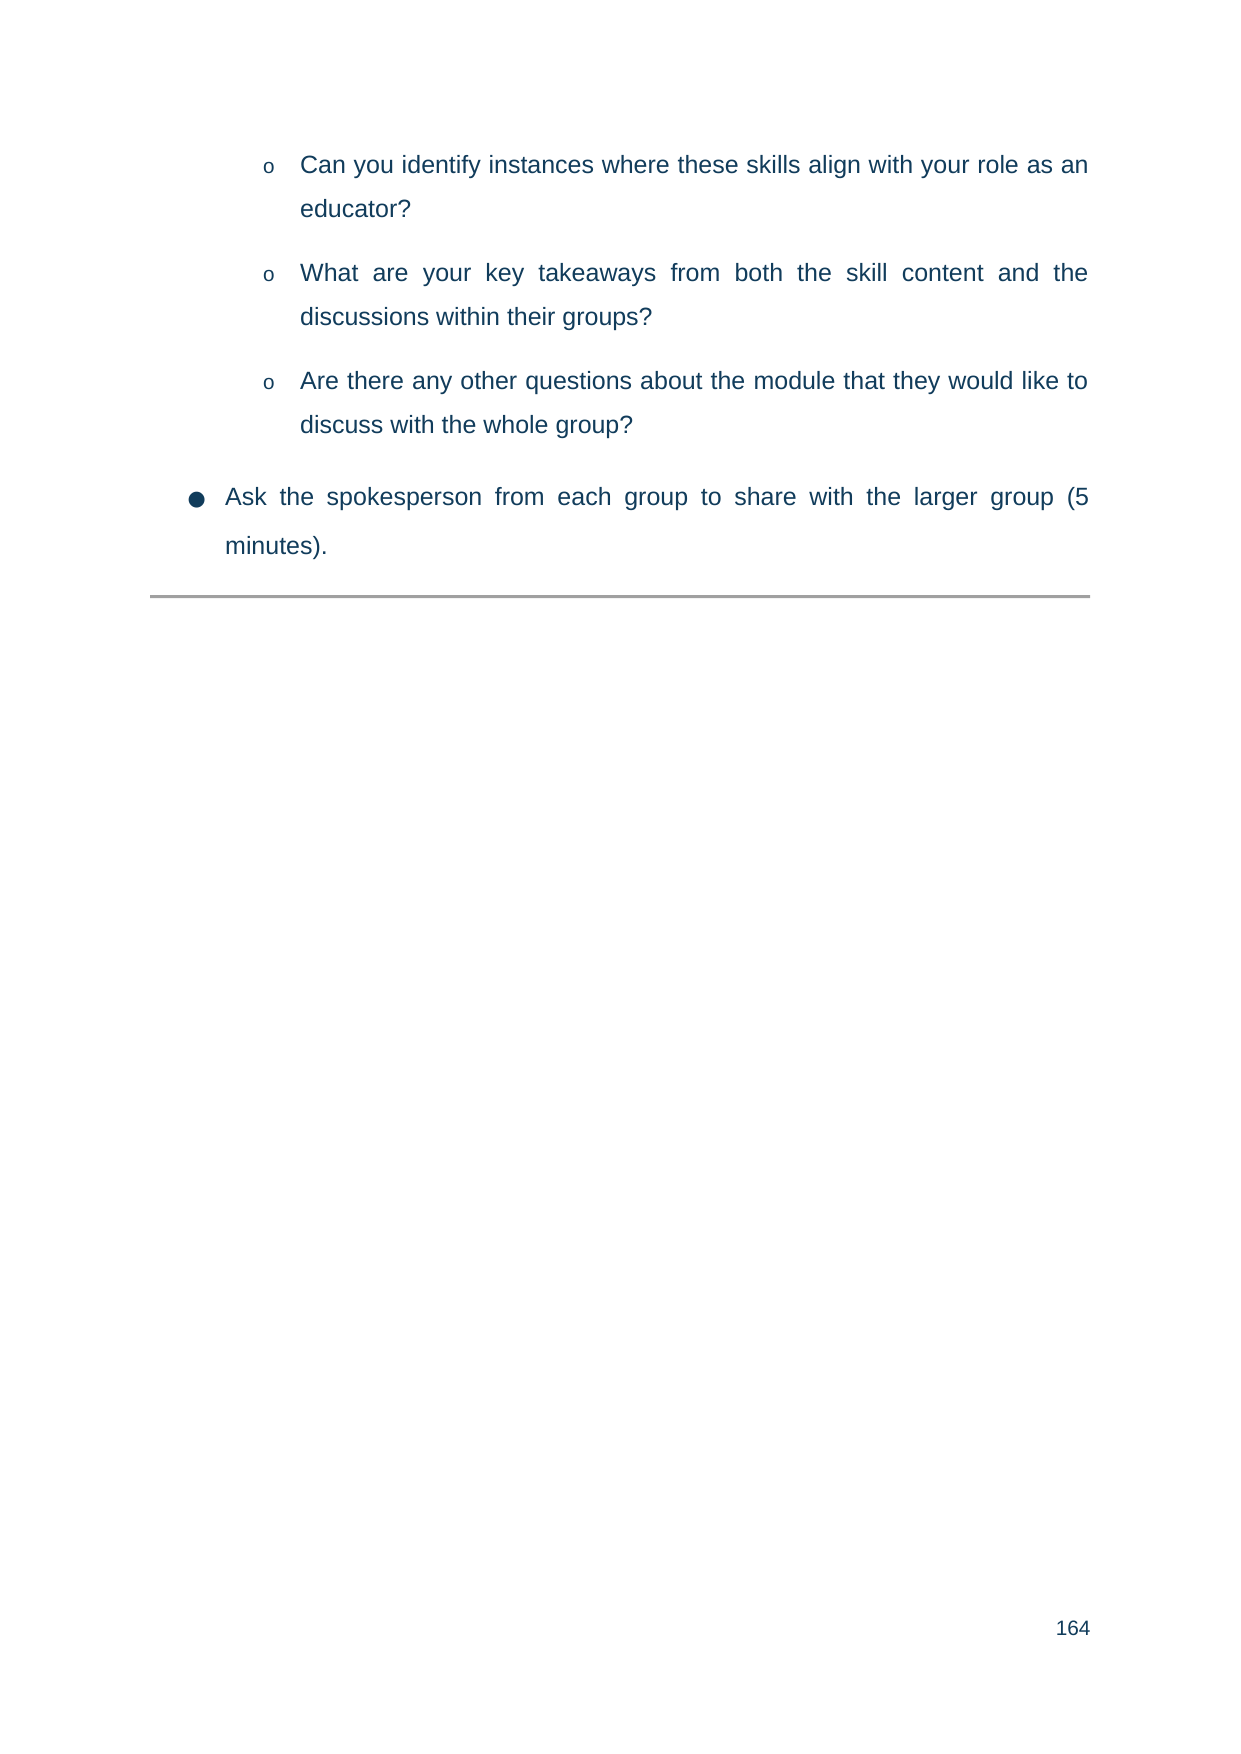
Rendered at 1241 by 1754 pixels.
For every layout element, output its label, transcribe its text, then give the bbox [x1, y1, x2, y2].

list Ask the spokesperson from each group to share with the larger group (5 minutes). [187, 474, 1090, 560]
list What are your key takeaways from both the skill content and the discussions within their groups? [262, 258, 1090, 331]
list Can you identify instances where these skills align with your role as an educator? [262, 150, 1090, 223]
list Are there any other questions about the module that they would like to discuss with the whole group? [262, 366, 1090, 439]
